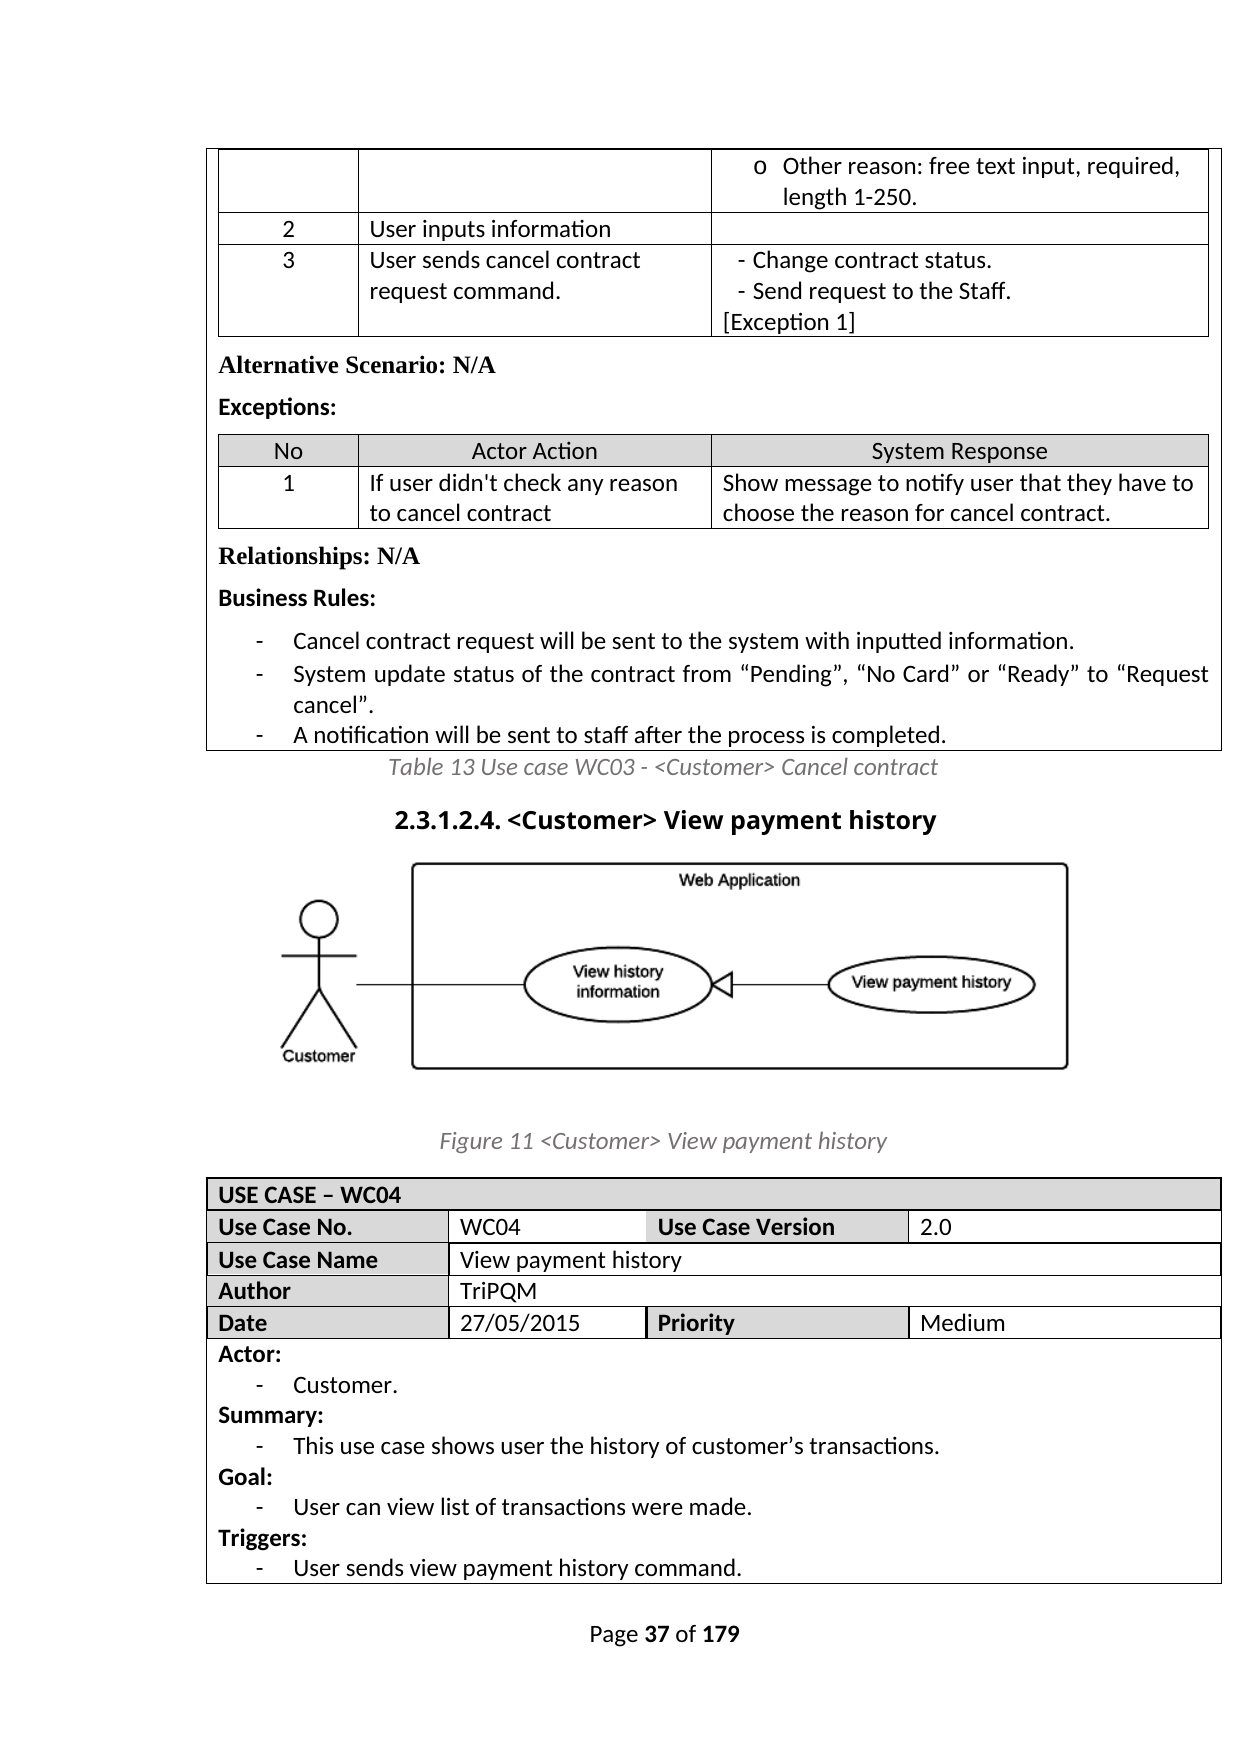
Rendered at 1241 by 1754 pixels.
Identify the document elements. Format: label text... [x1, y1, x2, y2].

subtitle <Customer> View payment history [394, 802, 1122, 836]
table_cell Date [208, 1307, 448, 1338]
table_cell Use Case Version [646, 1211, 908, 1242]
table_cell Author [207, 1276, 448, 1306]
table_cell Medium [910, 1307, 1220, 1338]
picture [243, 839, 1086, 1107]
table_cell 27/05/2015 [450, 1307, 645, 1338]
table_cell WC04 [449, 1211, 646, 1242]
table_cell View payment history [450, 1244, 1220, 1274]
table_cell TriPQM [449, 1276, 1221, 1306]
table_header USE CASE – WC04 [208, 1179, 1220, 1209]
table_cell 2.0 [909, 1211, 1221, 1242]
table_cell Use Case No. [207, 1211, 448, 1242]
text Figure 11 <Customer> View payment history [207, 1125, 1122, 1156]
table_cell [207, 149, 1221, 750]
text Table 13 Use case WC03 - <Customer> Cancel contract [207, 751, 1122, 782]
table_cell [207, 1339, 1221, 1583]
table_cell Use Case Name [208, 1243, 448, 1274]
table_cell Priority [648, 1307, 908, 1338]
